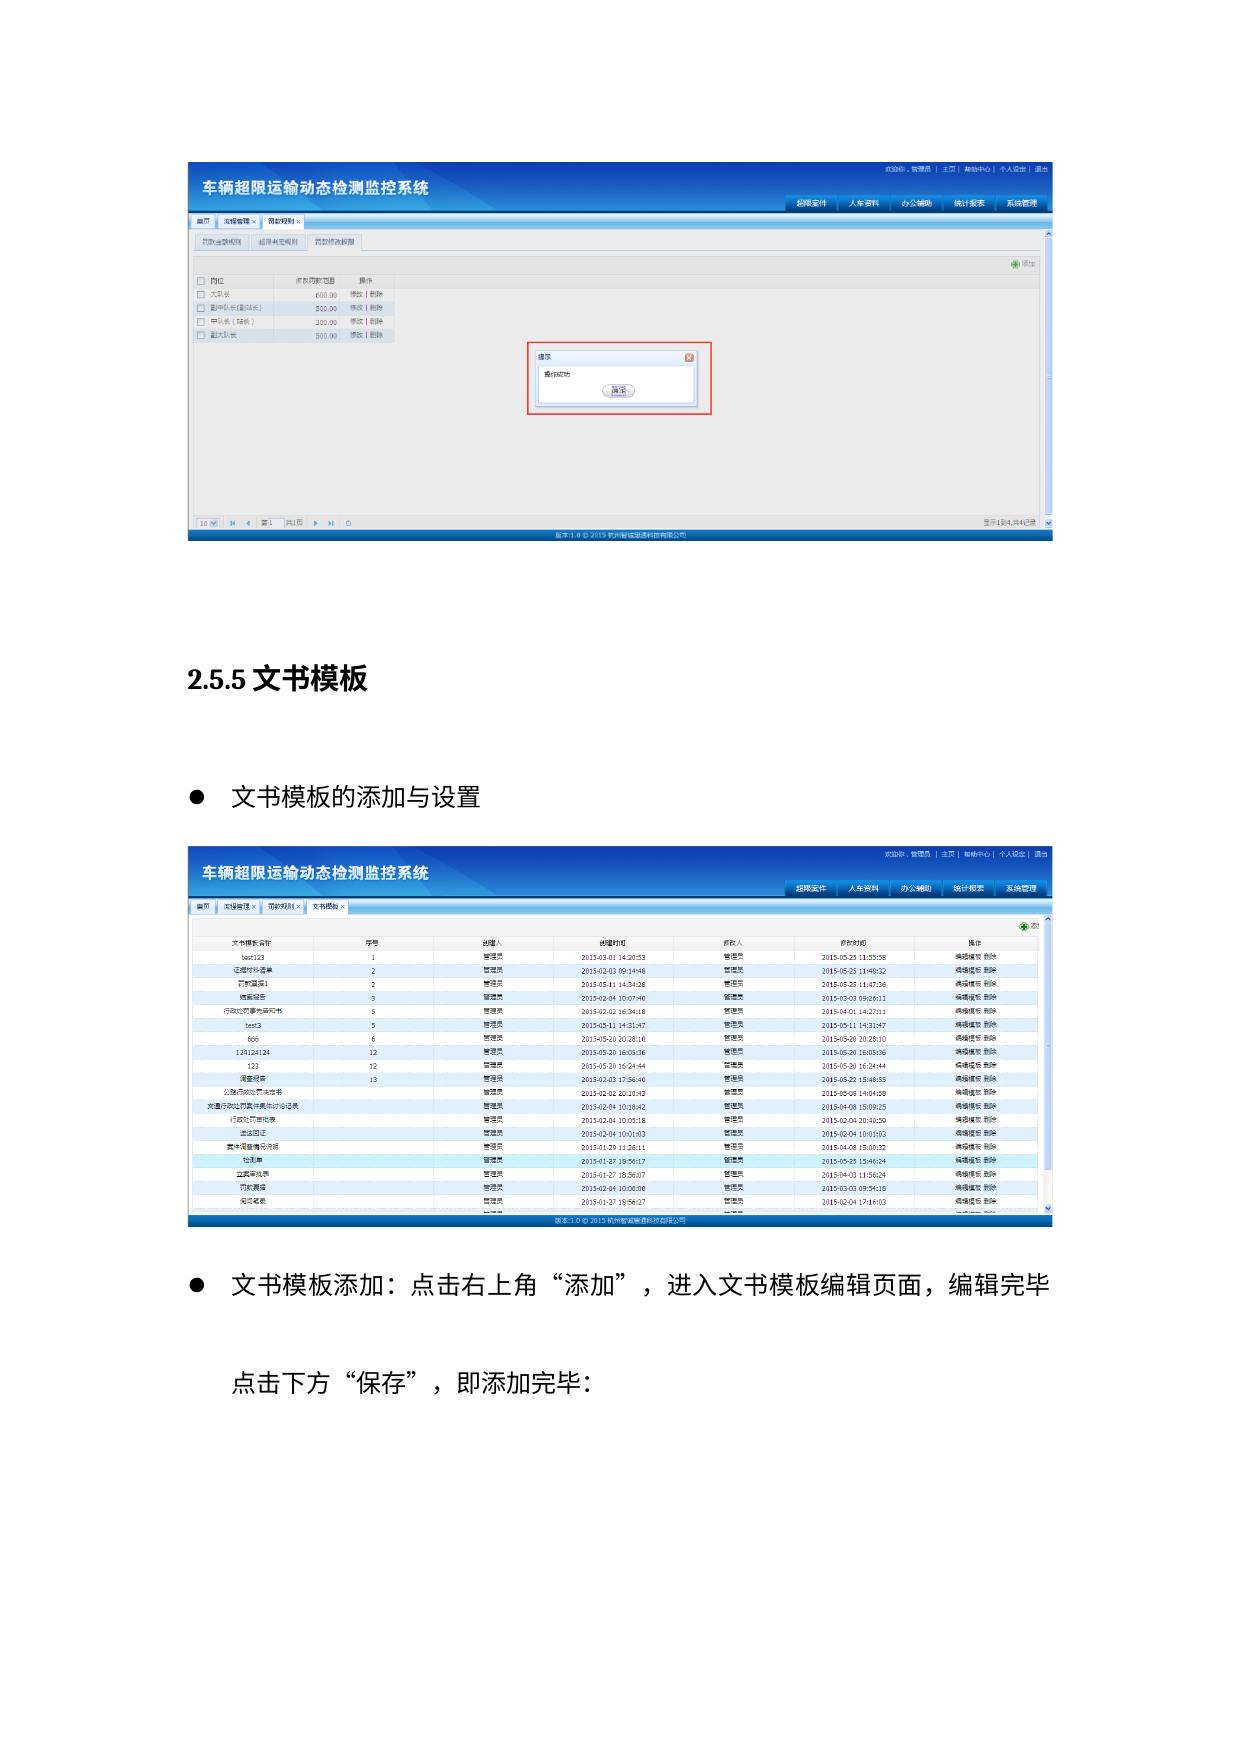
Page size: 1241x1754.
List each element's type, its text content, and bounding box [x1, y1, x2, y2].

subtitle 2.5.5文书模板 [187, 644, 1053, 709]
list 文书模板添加：点击右上角“添加”，进入文书模板编辑页面，编辑完毕点击下方“保存”，即添加完毕： [187, 1251, 1053, 1414]
picture [187, 846, 1053, 1227]
list 文书模板的添加与设置 [187, 763, 1053, 828]
picture [187, 162, 1053, 541]
